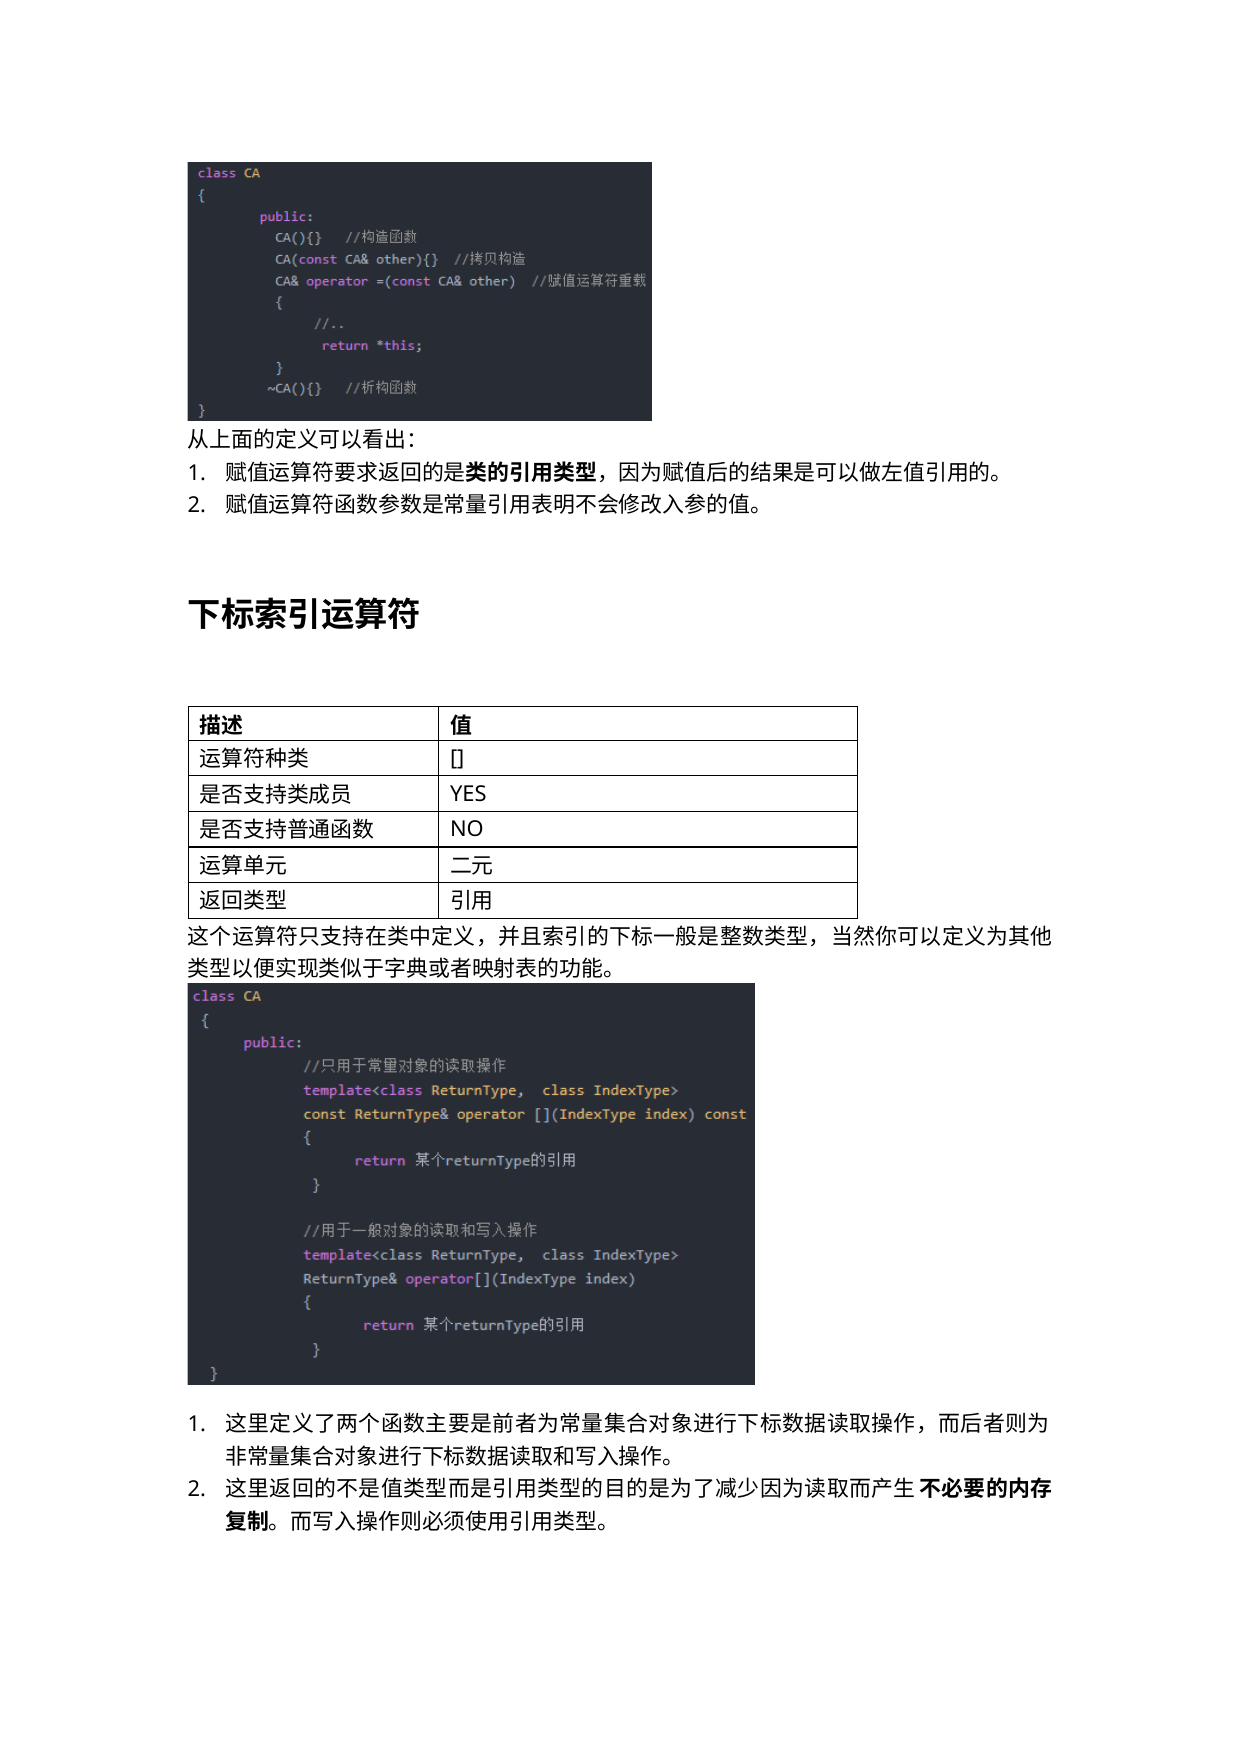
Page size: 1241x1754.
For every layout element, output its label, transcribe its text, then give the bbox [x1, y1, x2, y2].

table_cell 是否支持类成员 [189, 776, 438, 811]
table_cell 运算符种类 [189, 741, 438, 775]
text 这个运算符只支持在类中定义，并且索引的下标一般是整数类型，当然你可以定义为其他类型以便实现类似于字典或者映射表的功能。 [187, 918, 1053, 983]
list 赋值运算符要求返回的是类的引用类型，因为赋值后的结果是可以做左值引用的。 [187, 454, 1053, 487]
list 这里返回的不是值类型而是引用类型的目的是为了减少因为读取而产生不必要的内存复制。而写入操作则必须使用引用类型。 [187, 1471, 1053, 1536]
table_cell [] [439, 741, 857, 775]
table_header 值 [439, 707, 857, 740]
table_cell YES [439, 776, 857, 811]
table_header 描述 [189, 707, 438, 740]
table_cell 运算单元 [189, 848, 438, 882]
subtitle 下标索引运算符 [187, 579, 1053, 644]
table_cell 返回类型 [189, 883, 438, 917]
table_cell 引用 [439, 883, 857, 917]
table_cell NO [439, 812, 857, 846]
list 这里定义了两个函数主要是前者为常量集合对象进行下标数据读取操作，而后者则为非常量集合对象进行下标数据读取和写入操作。 [187, 1406, 1053, 1471]
picture [187, 983, 755, 1385]
table_cell 是否支持普通函数 [189, 812, 438, 846]
list 赋值运算符函数参数是常量引用表明不会修改入参的值。 [187, 487, 1053, 519]
table_cell 二元 [439, 848, 857, 882]
picture [187, 162, 652, 421]
text 从上面的定义可以看出： [187, 422, 1053, 454]
